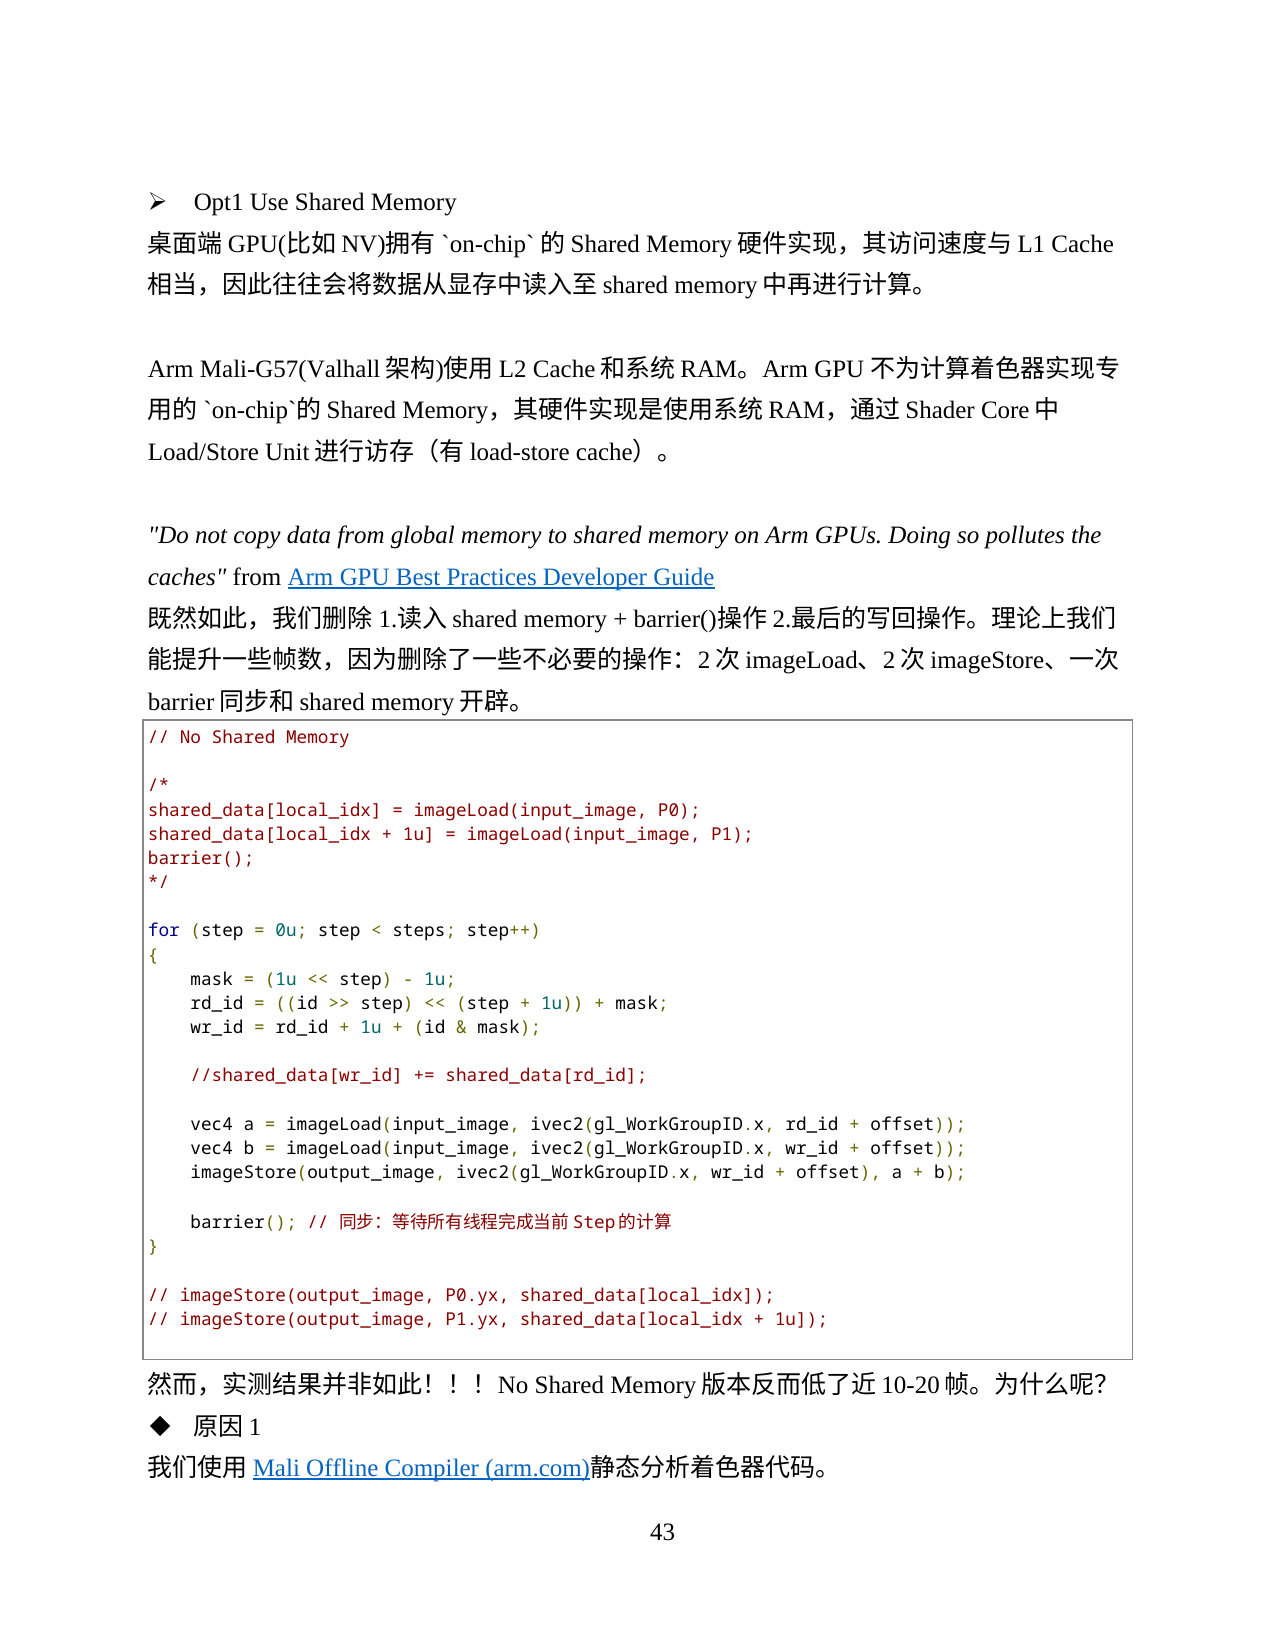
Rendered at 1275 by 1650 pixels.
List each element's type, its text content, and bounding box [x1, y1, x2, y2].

text // No Shared Memory [144, 721, 1132, 749]
list Opt1 Use Shared Memory [148, 177, 1127, 219]
text 既然如此，我们删除 1.读入shared memory + barrier()操作 2.最后的写回操作。理论上我们能提升一些帧数，因为删除了一些不必要的操作：2次imageLoad、2次imageStore、一次barrier同步和shared memory开辟。 [148, 594, 1127, 719]
text // imageStore(output_image, P1.yx, shared_data[local_idx + 1u]); [148, 1306, 1127, 1330]
text barrier(); [148, 845, 1127, 869]
text vec4 a = imageLoad(input_image, ivec2(gl_WorkGroupID.x, rd_id + offset)); [148, 1111, 1127, 1135]
text 桌面端GPU(比如NV)拥有 `on-chip` 的Shared Memory硬件实现，其访问速度与L1 Cache相当，因此往往会将数据从显存中读入至shared memory中再进行计算。 [148, 219, 1127, 302]
text wr_id = rd_id + 1u + (id & mask); [148, 1014, 1127, 1039]
text for (step = 0u; step < steps; step++) [148, 918, 1127, 942]
text vec4 b = imageLoad(input_image, ivec2(gl_WorkGroupID.x, wr_id + offset)); [148, 1135, 1127, 1159]
text //shared_data[wr_id] += shared_data[rd_id]; [148, 1063, 1127, 1087]
text mask = (1u << step) - 1u; [148, 966, 1127, 990]
text 我们使用Mali Offline Compiler (arm.com)静态分析着色器代码。 [148, 1443, 1127, 1485]
list 原因1 [148, 1402, 1127, 1443]
text /* [148, 773, 1127, 797]
text barrier(); // 同步：等待所有线程完成当前Step的计算 [148, 1208, 1127, 1234]
text } [148, 1234, 1127, 1258]
text Arm Mali-G57(Valhall架构)使用L2 Cache和系统RAM。Arm GPU 不为计算着色器实现专用的 `on-chip`的Shared Memory，其硬件实现是使用系统RAM，通过Shader Core中Load/Store Unit进行访存（有load-store cache）。 [148, 344, 1127, 469]
text shared_data[local_idx + 1u] = imageLoad(input_image, P1); [148, 821, 1127, 845]
text shared_data[local_idx] = imageLoad(input_image, P0); [148, 797, 1127, 821]
text rd_id = ((id >> step) << (step + 1u)) + mask; [148, 990, 1127, 1014]
text imageStore(output_image, ivec2(gl_WorkGroupID.x, wr_id + offset), a + b); [148, 1159, 1127, 1184]
text "Do not copy data from global memory to shared memory on Arm GPUs. Doing so pollutes the caches" from Arm GPU Best Practices Developer Guide [148, 511, 1127, 594]
text */ [148, 869, 1127, 894]
text { [148, 942, 1127, 966]
text 然而，实测结果并非如此！！！No Shared Memory版本反而低了近10-20帧。为什么呢？ [148, 1360, 1127, 1402]
text // imageStore(output_image, P0.yx, shared_data[local_idx]); [148, 1282, 1127, 1306]
